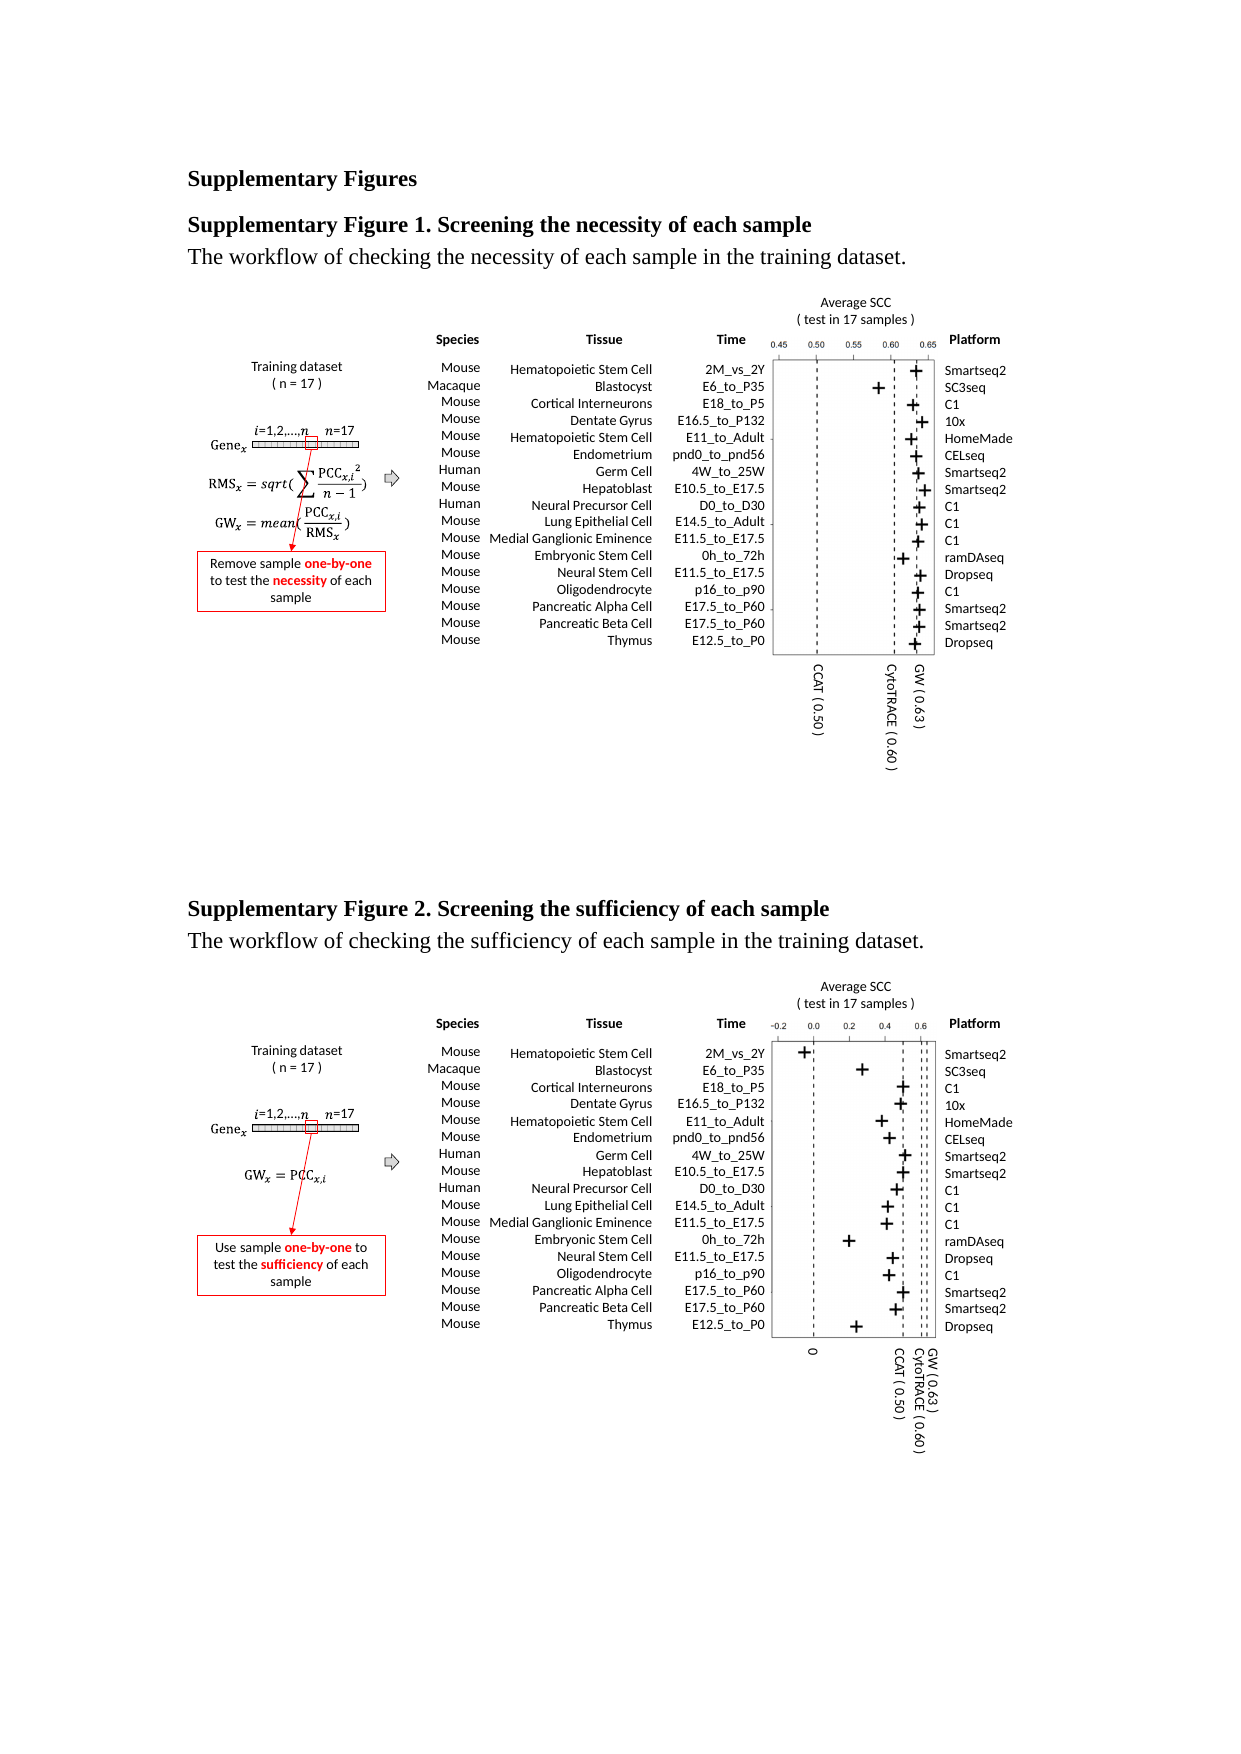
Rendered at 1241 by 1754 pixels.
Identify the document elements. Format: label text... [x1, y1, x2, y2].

text Supplementary Figures [187, 162, 1053, 194]
text Supplementary Figure 2. Screening the sufficiency of each sample [187, 892, 1053, 924]
text Supplementary Figure 1. Screening the necessity of each sample [187, 208, 1053, 240]
text The workflow of checking the necessity of each sample in the training dataset. [187, 240, 1053, 273]
text The workflow of checking the sufficiency of each sample in the training dataset. [187, 924, 1053, 957]
